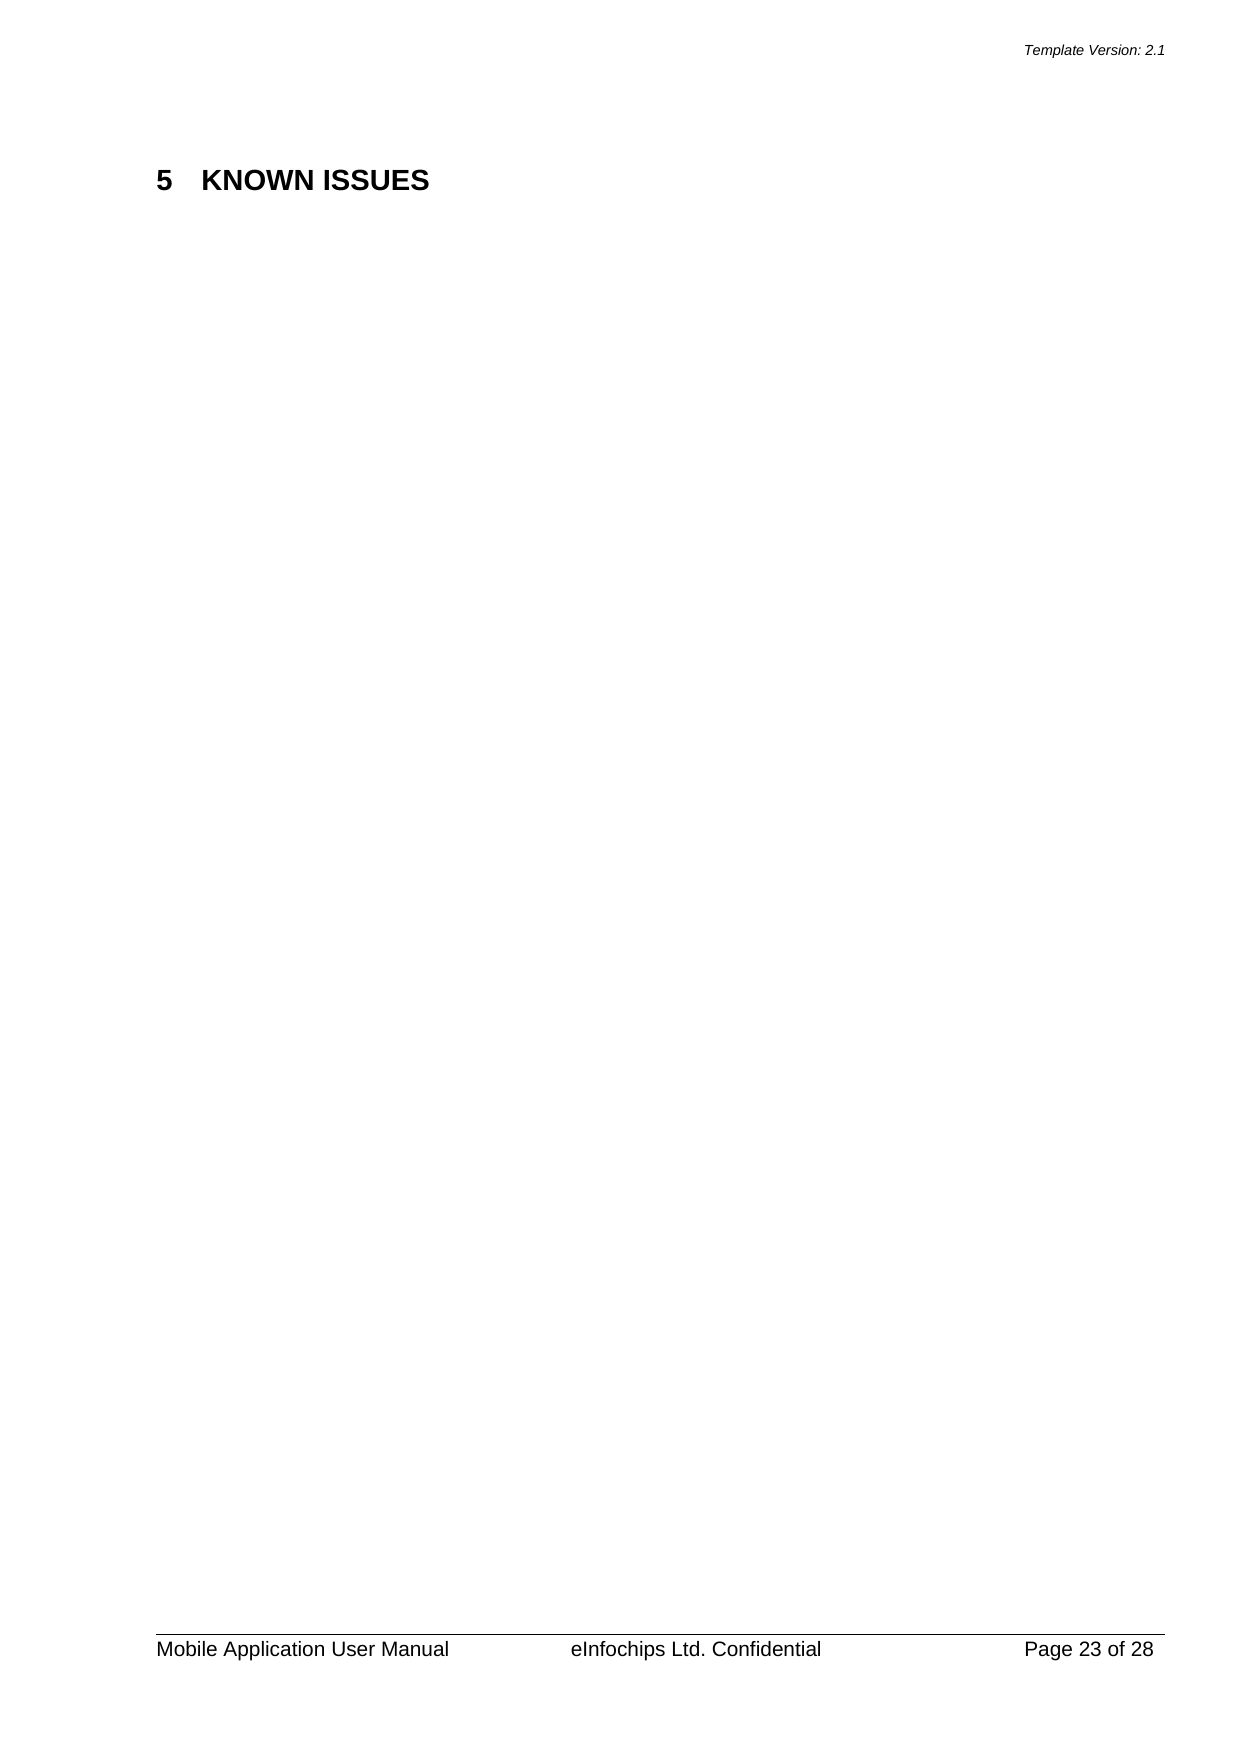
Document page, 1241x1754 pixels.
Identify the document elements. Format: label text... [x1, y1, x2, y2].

subtitle Known Issues [156, 162, 1165, 196]
